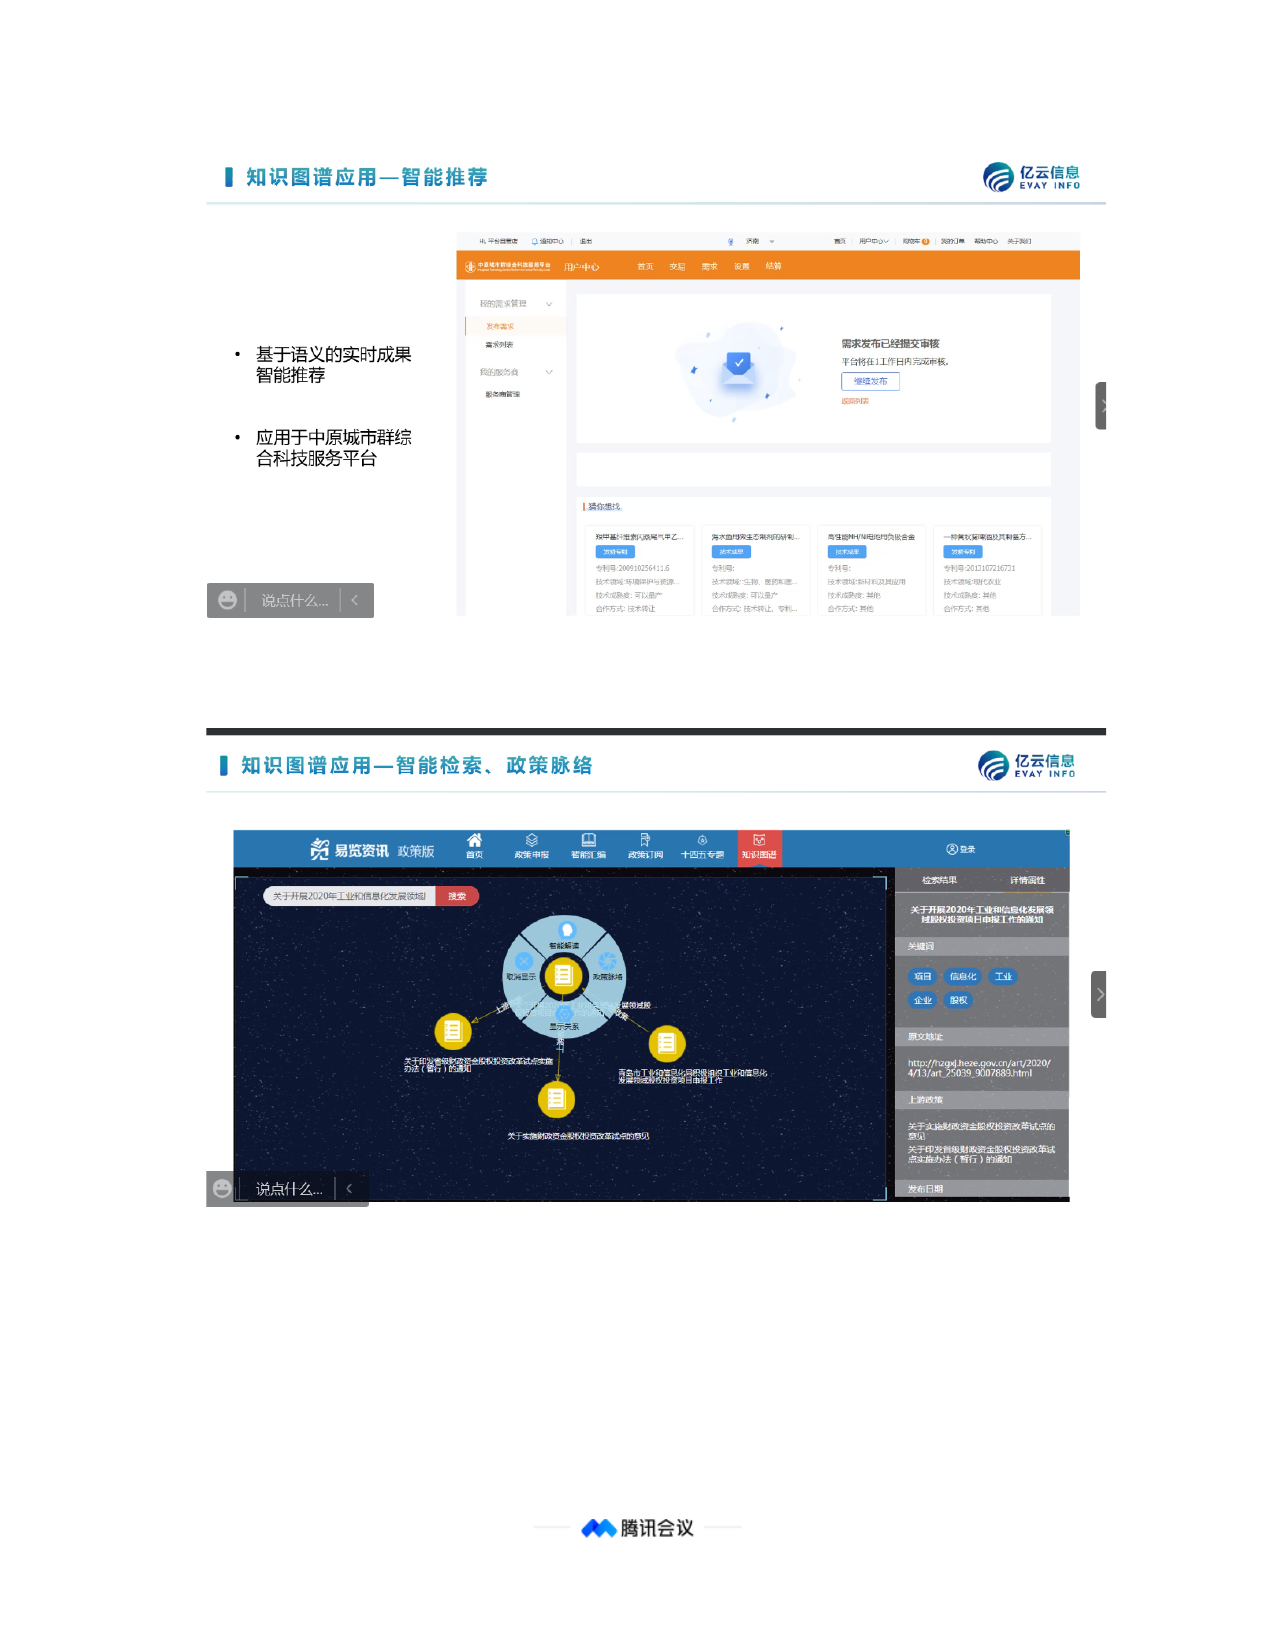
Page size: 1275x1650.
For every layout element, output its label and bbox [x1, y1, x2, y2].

picture [533, 1519, 742, 1538]
picture [206, 728, 1107, 1252]
picture [206, 150, 1107, 647]
